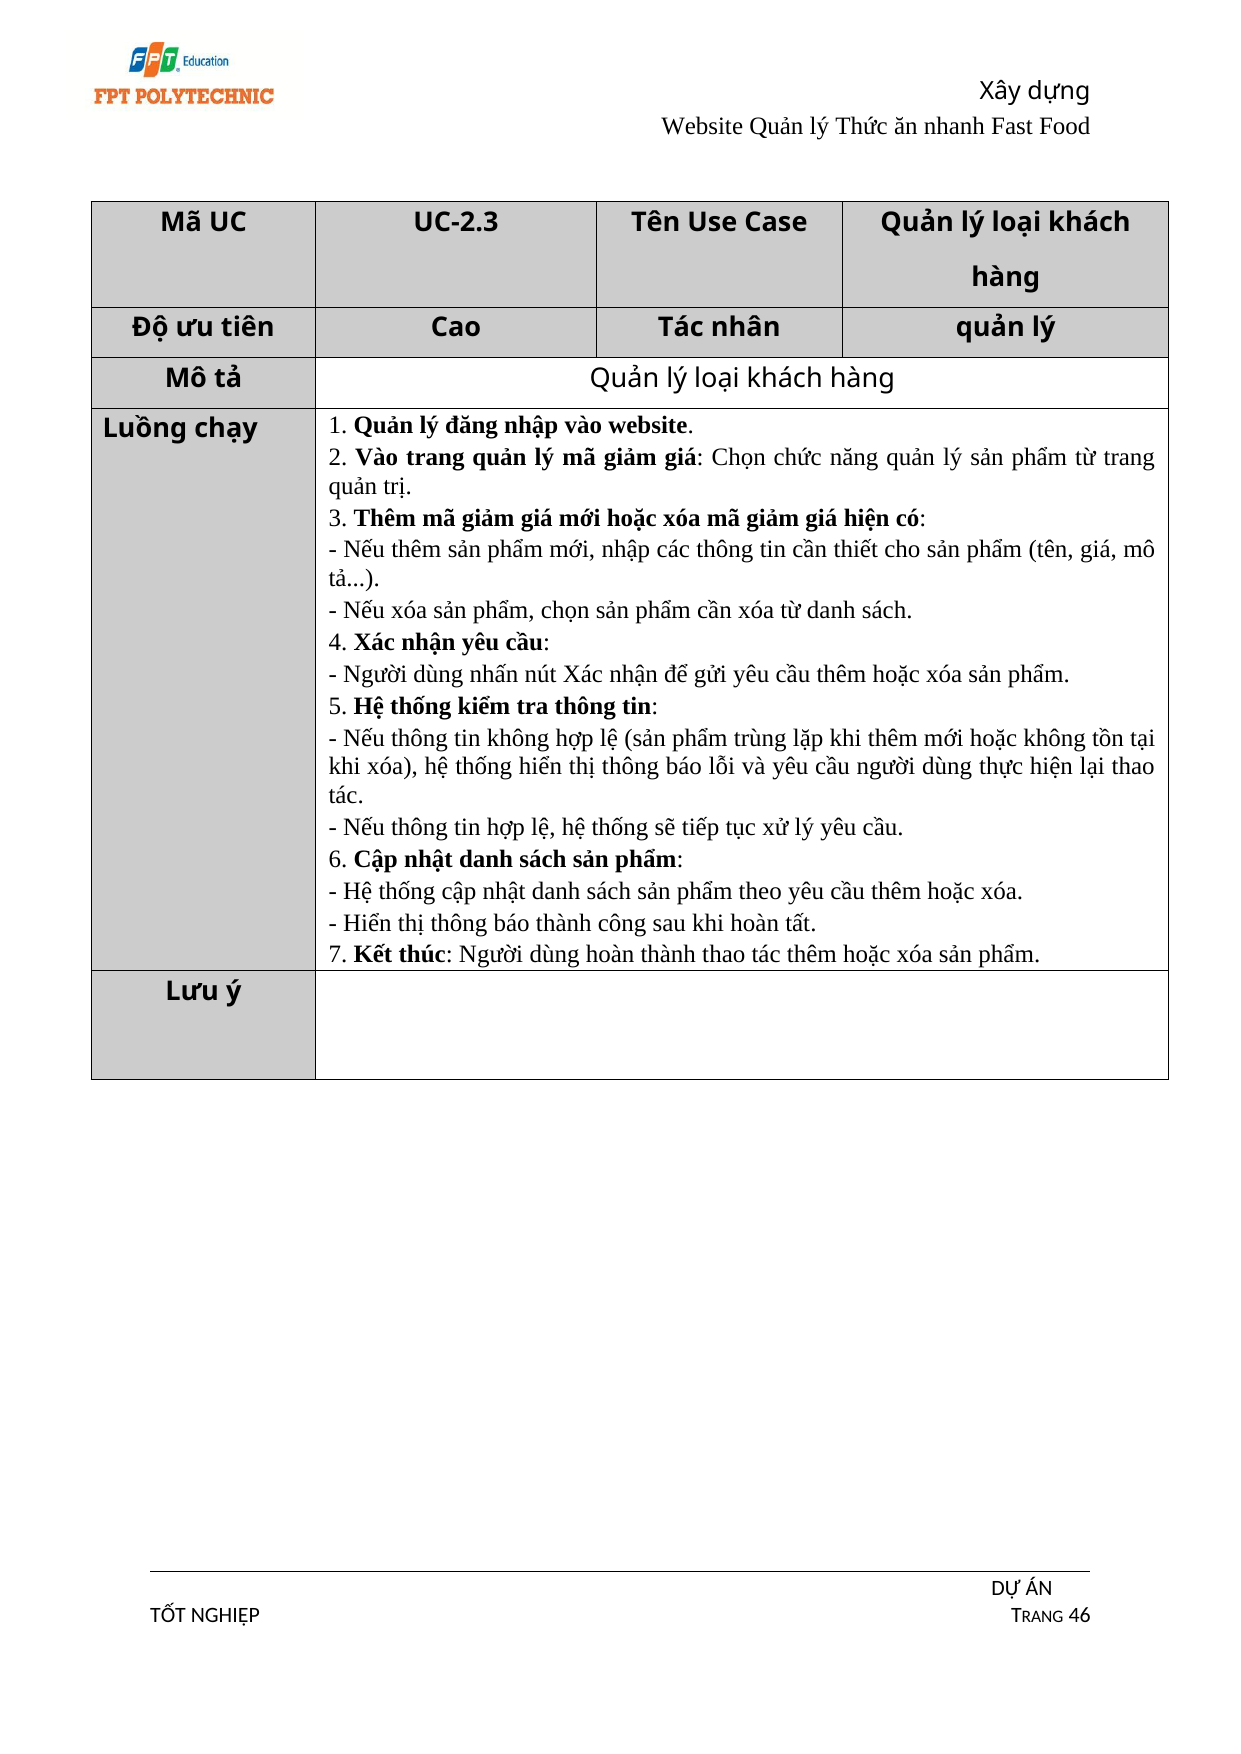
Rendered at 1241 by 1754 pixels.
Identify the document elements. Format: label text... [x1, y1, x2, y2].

table_cell [316, 971, 1168, 1079]
table_cell Mô tả [92, 358, 315, 408]
table_cell Quản lý loại khách hàng [316, 358, 1168, 408]
table_cell Độ ưu tiên [92, 308, 315, 357]
table_header Mã UC [92, 202, 315, 307]
table_cell Luồng chạy [92, 409, 315, 970]
table_cell [316, 409, 1168, 970]
table_cell Tác nhân [597, 308, 842, 357]
table_header Tên Use Case [597, 202, 842, 307]
table_header Quản lý loại khách hàng [843, 202, 1168, 307]
table_cell quản lý [843, 308, 1168, 357]
table_cell Cao [316, 308, 596, 357]
table_header UC-2.3 [316, 202, 596, 307]
picture [65, 30, 303, 119]
table_cell Lưu ý [92, 971, 315, 1079]
